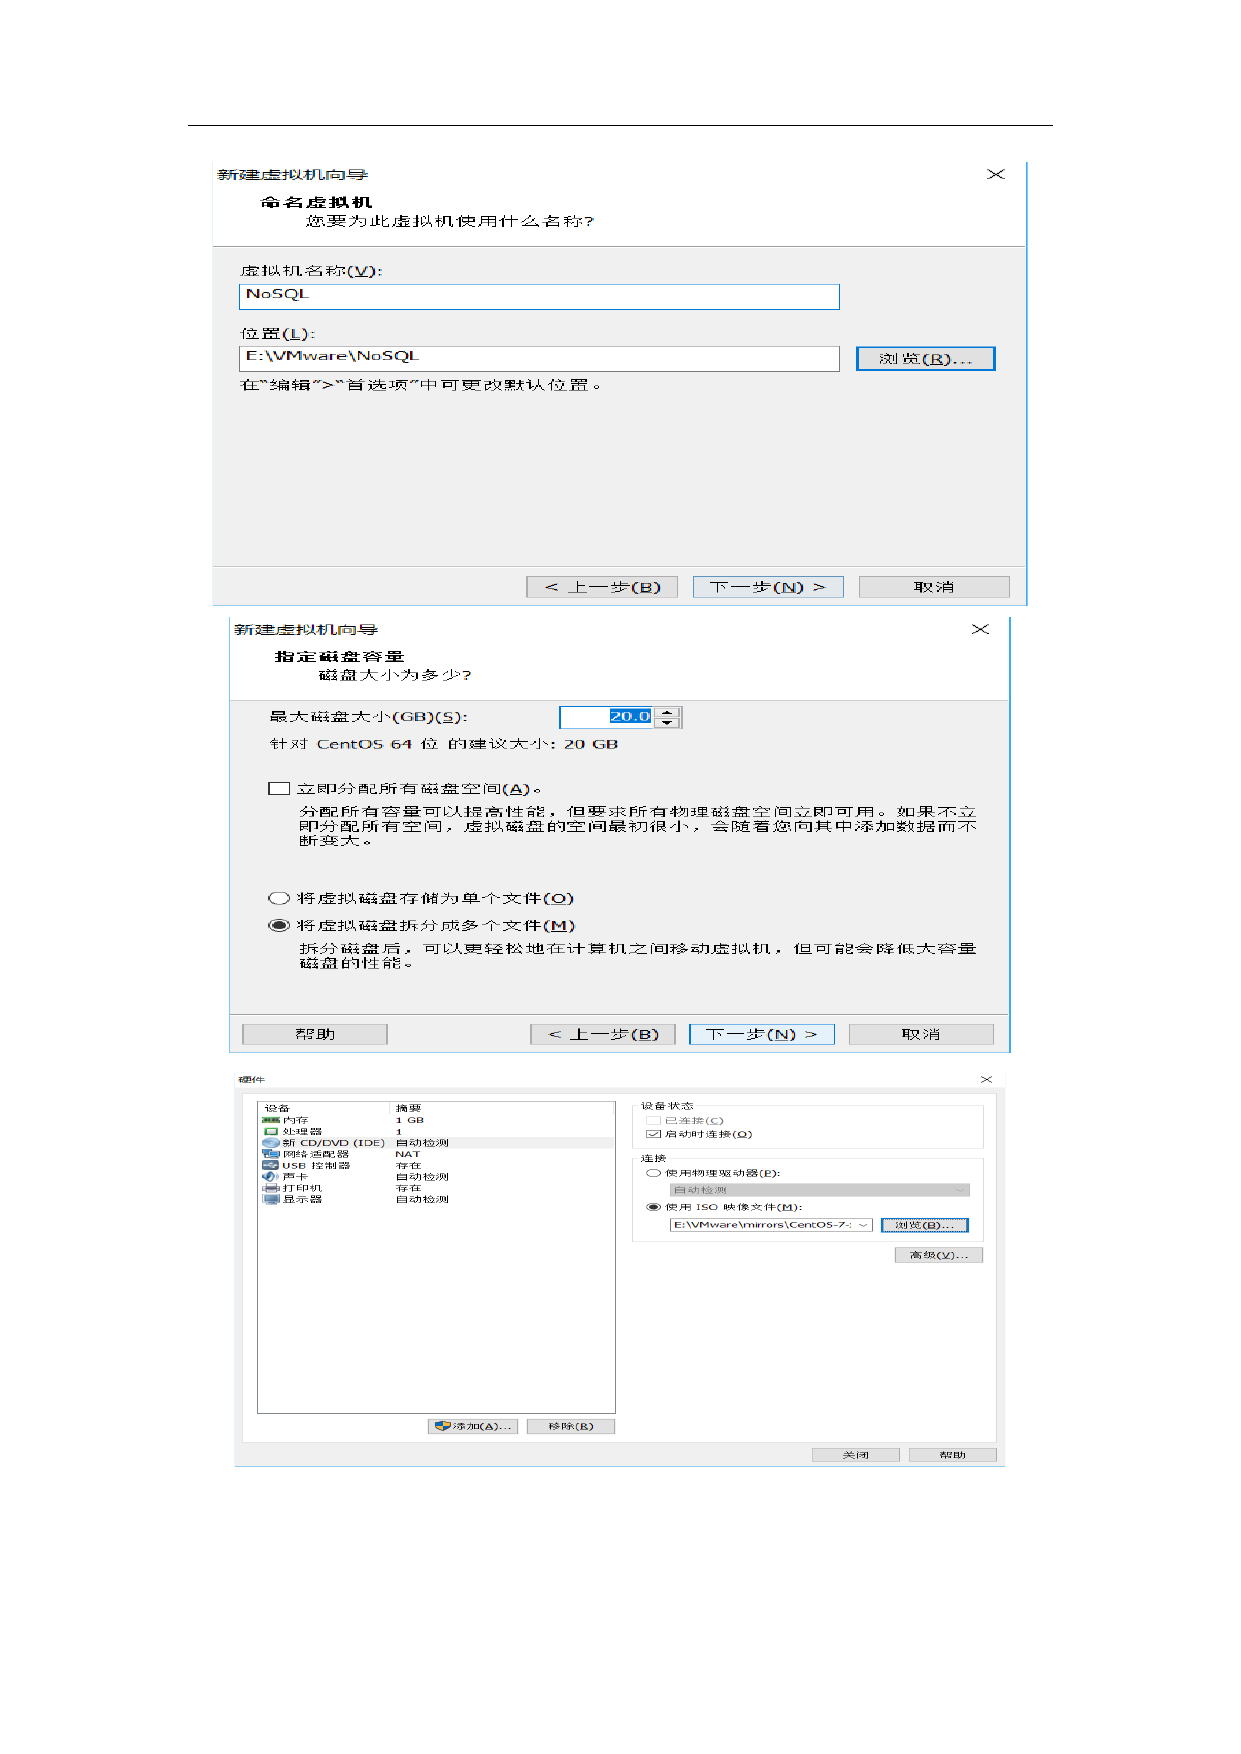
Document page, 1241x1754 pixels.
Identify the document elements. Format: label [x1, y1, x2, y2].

picture [229, 617, 1011, 1053]
picture [212, 162, 1028, 606]
picture [234, 1072, 1006, 1467]
